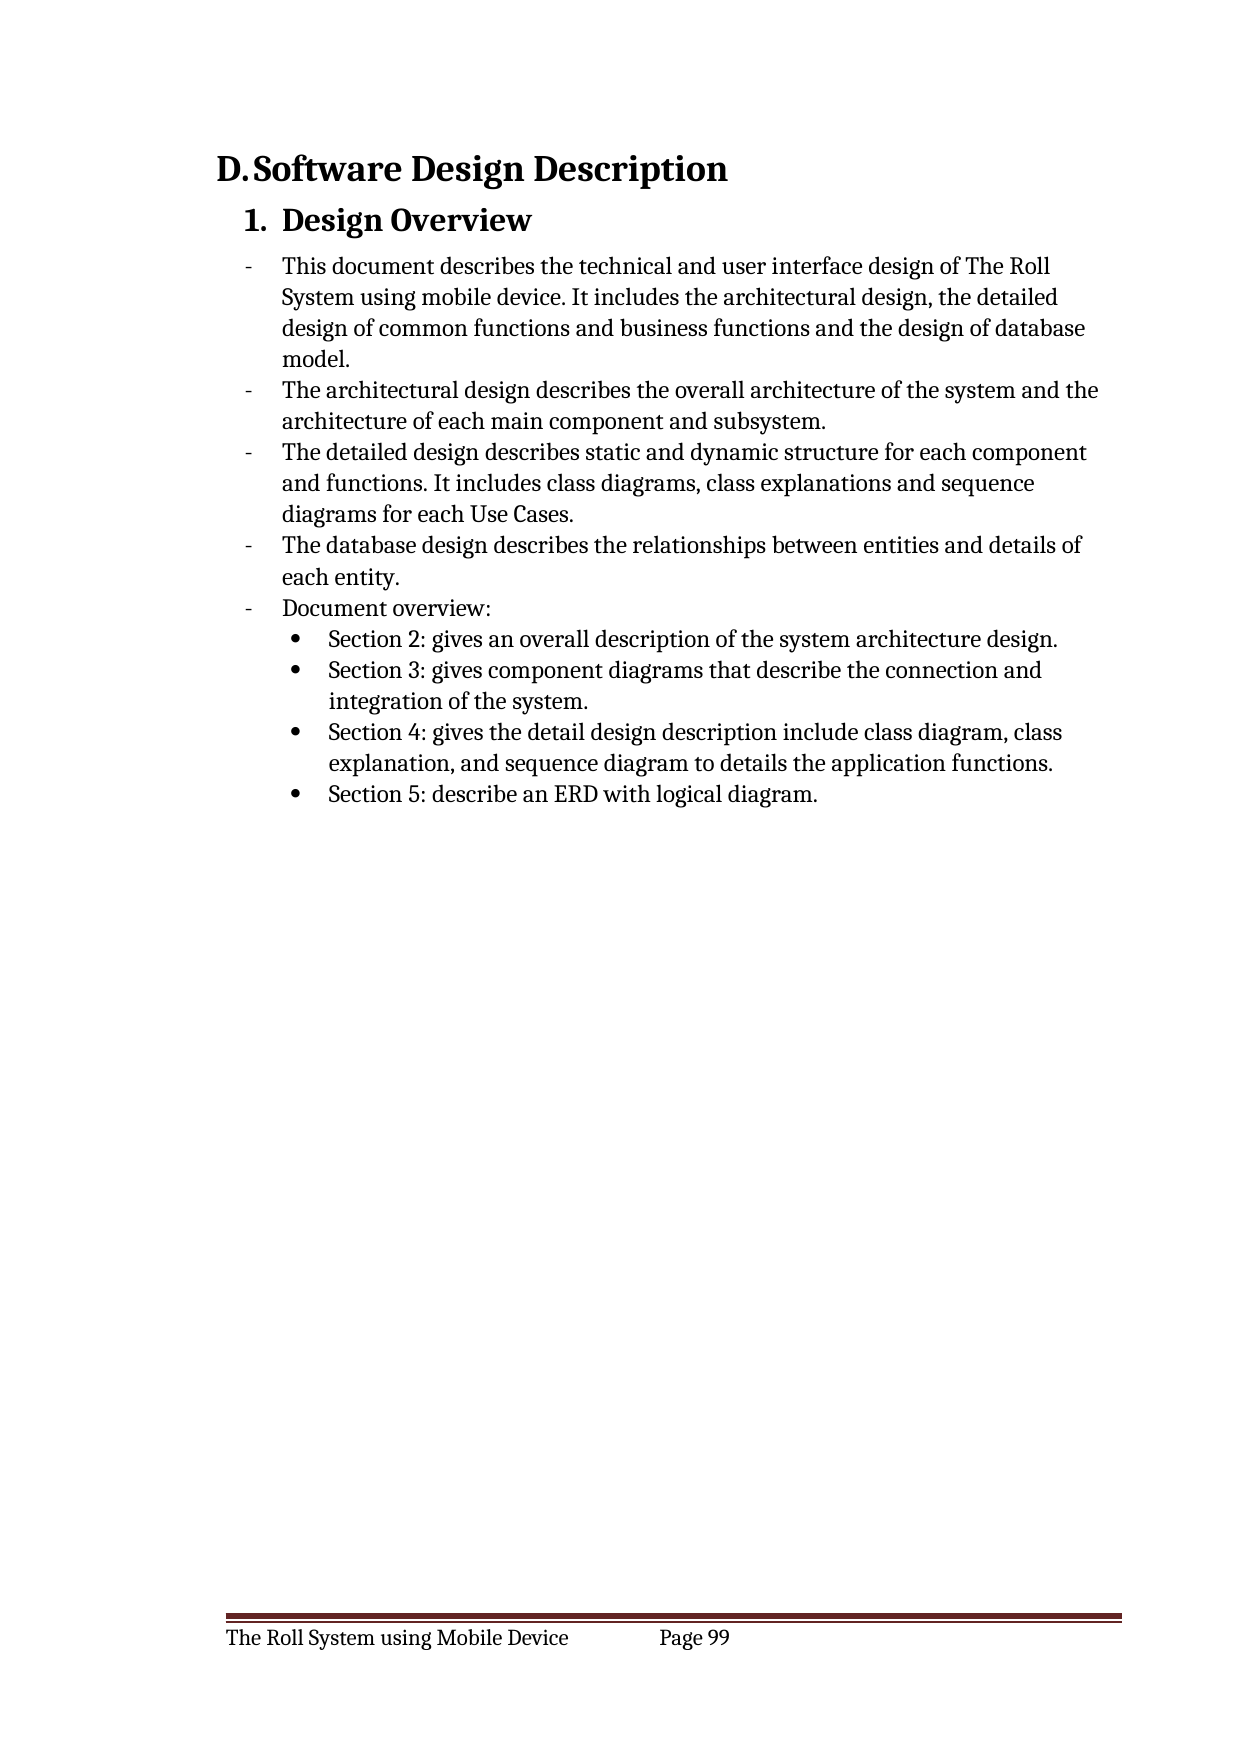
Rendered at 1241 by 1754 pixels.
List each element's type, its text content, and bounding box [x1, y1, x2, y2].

list Section 4: gives the detail design description include class diagram, class explanation, and sequence diagram to details the application functions. [291, 718, 1122, 777]
list Section 3: gives component diagrams that describe the connection and integration of the system. [291, 656, 1122, 715]
list This document describes the technical and user interface design of The Roll System using mobile device. It includes the architectural design, the detailed design of common functions and business functions and the design of database model. [244, 252, 1122, 374]
list Document overview: [244, 593, 1122, 622]
list Section 2: gives an overall description of the system architecture design. [291, 624, 1122, 653]
subtitle Software Design Description [216, 148, 1122, 191]
subtitle Design Overview [244, 201, 1122, 239]
list The architectural design describes the overall architecture of the system and the architecture of each main component and subsystem. [244, 376, 1122, 436]
list Section 5: describe an ERD with logical diagram. [291, 780, 1122, 808]
list The detailed design describes static and dynamic structure for each component and functions. It includes class diagrams, class explanations and sequence diagrams for each Use Cases. [244, 438, 1122, 529]
list The database design describes the relationships between entities and details of each entity. [244, 531, 1122, 591]
